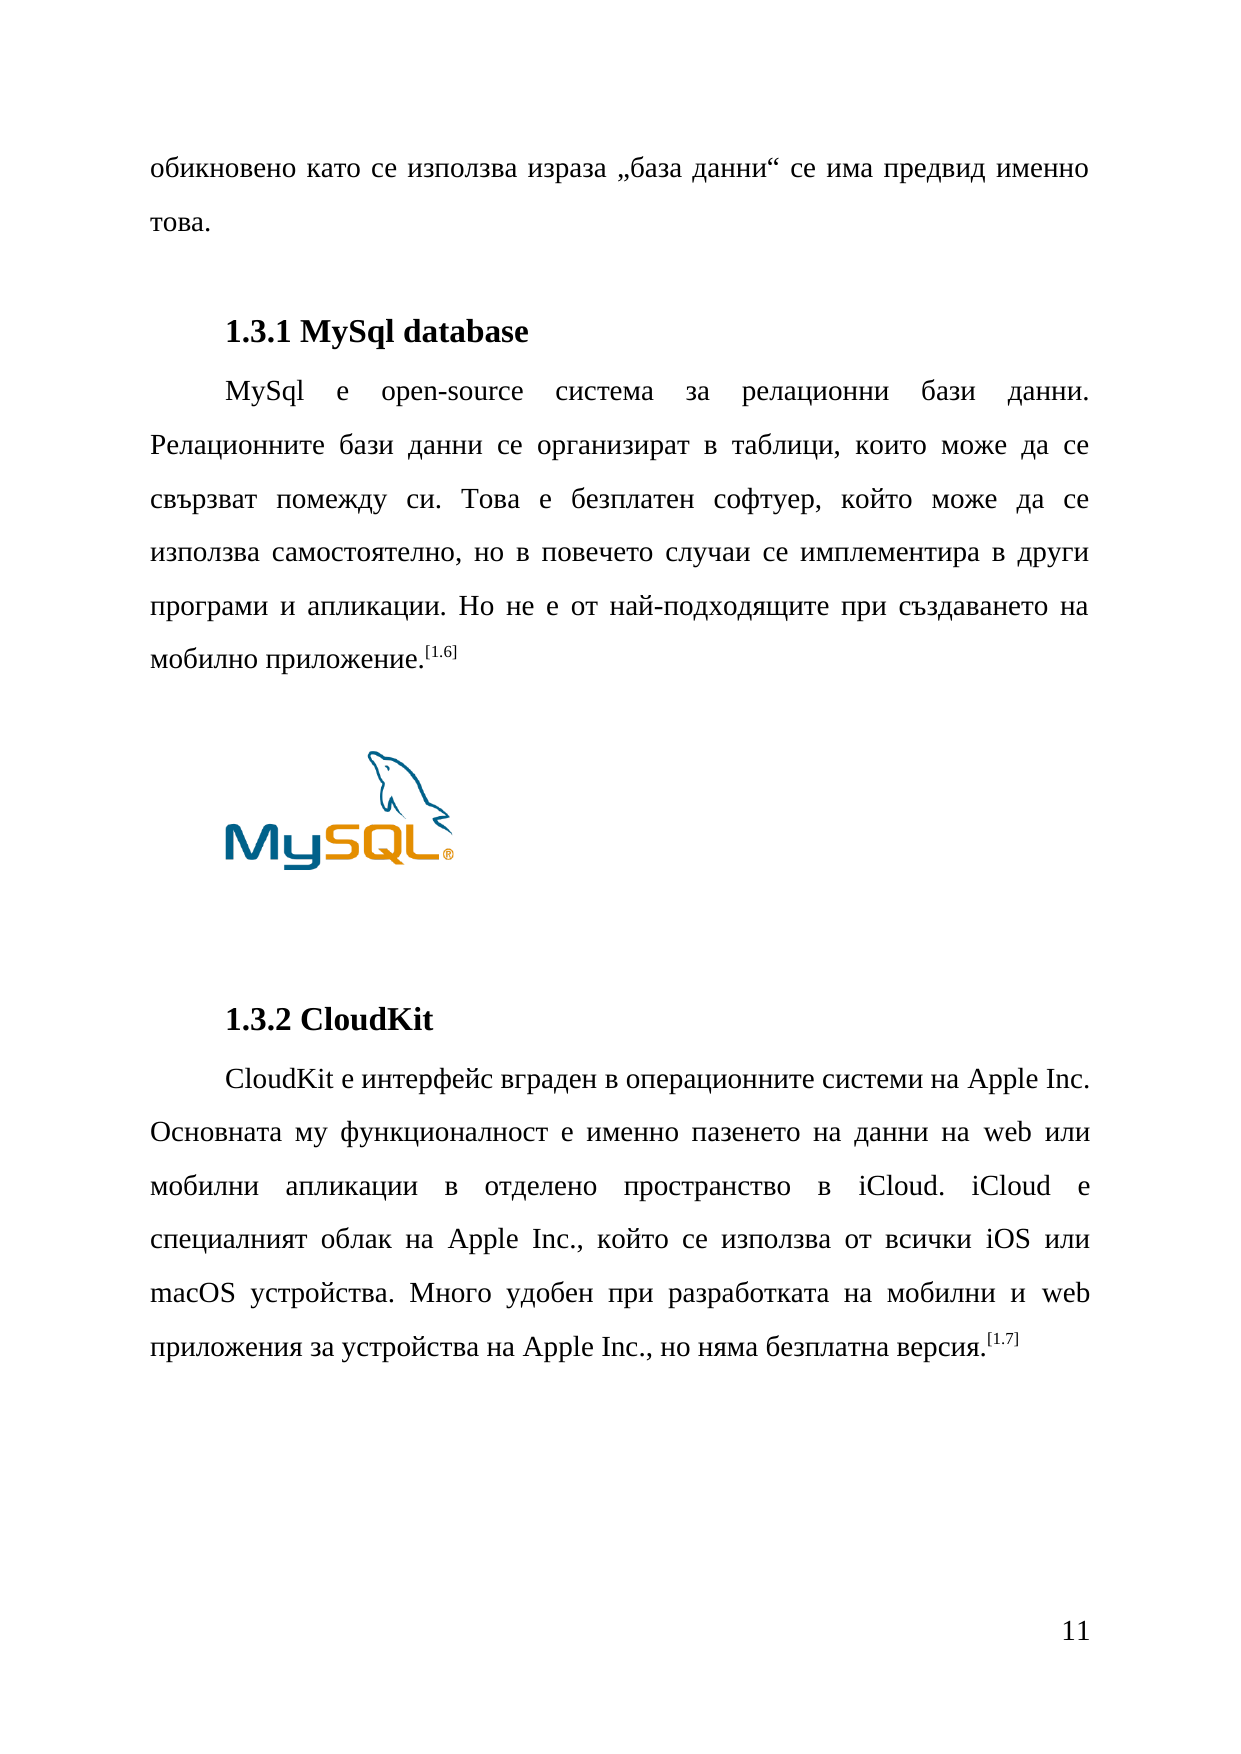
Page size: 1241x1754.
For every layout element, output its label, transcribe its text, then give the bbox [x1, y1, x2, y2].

text 1.3.1 MySql database [150, 312, 1090, 350]
text MySql е open-source система за релационни бази данни. Релационните бази данни се организират в таблици, които може да се свързват помежду си. Това е безплатен софтуер, който може да се използва самостоятелно, но в повечето случаи се имплементира в други програми и апликации. Но не е от най-подходящите при създаването на мобилно приложение.[1.6] [150, 373, 1090, 675]
text CloudKit е интерфейс вграден в операционните системи на Apple Inc. Основната му функционалност е именно пазенето на данни на web или мобилни апликации в отделено пространство в iCloud. iCloud e специалният облак на Apple Inc., който се използва от всички iOS или macOS устройства. Много удобен при разработката на мобилни и web приложения за устройства на Apple Inc., но няма безплатна версия.[1.7] [150, 1061, 1090, 1362]
picture [225, 695, 454, 925]
text 1.3.2 CloudKit [150, 999, 1090, 1037]
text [150, 150, 1090, 237]
